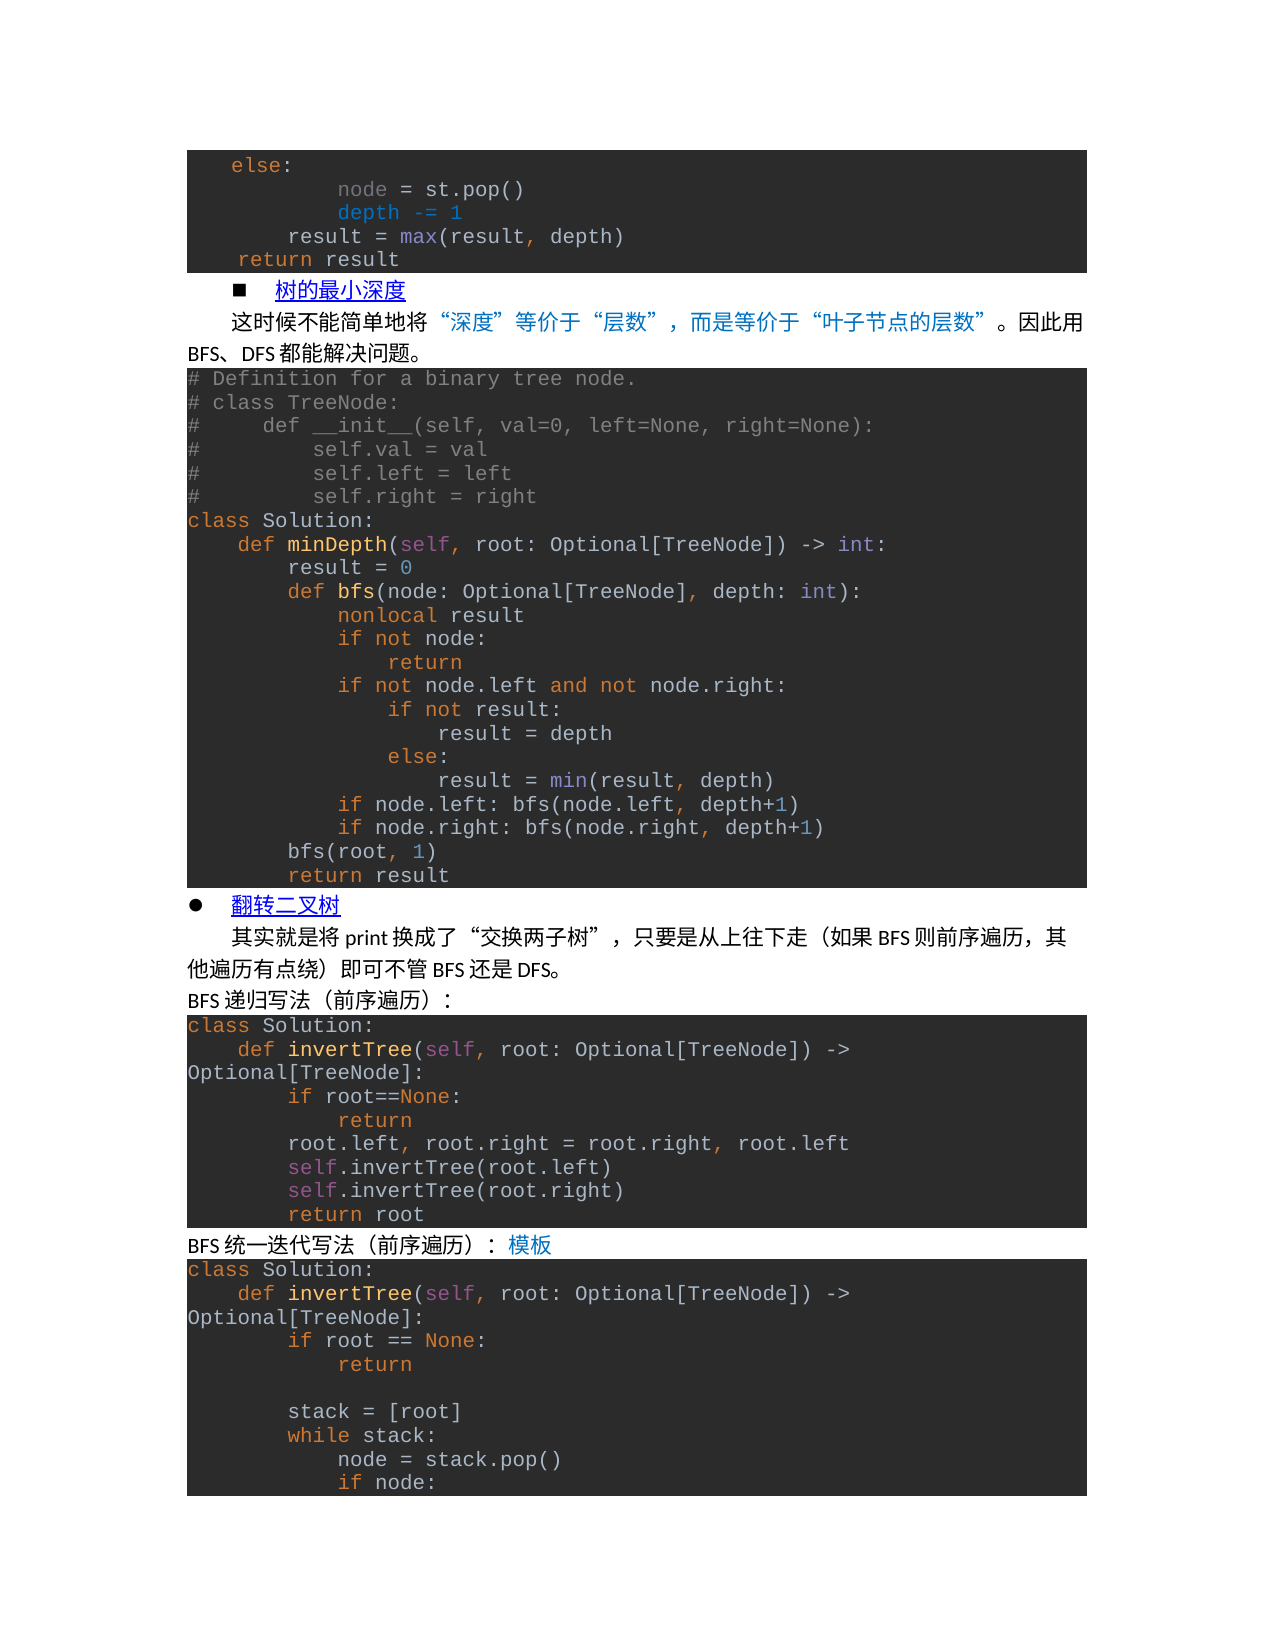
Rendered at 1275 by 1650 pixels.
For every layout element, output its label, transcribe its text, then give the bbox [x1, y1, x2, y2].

text BFS统一迭代写法（前序遍历）：模板 [187, 1228, 1087, 1259]
text # Definition for a binary tree node. # class TreeNode: # def __init__(self, val=0, left=None, right=None): # self.val = val # self.left = left # self.right = right class Solution: def minDepth(self, root: Optional[TreeNode]) -> int: result = 0 def bfs(node: Optional[TreeNode], depth: int): nonlocal result if not node: return if not node.left and not node.right: if not result: result = depth else: result = min(result, depth) if node.left: bfs(node.left, depth+1) if node.right: bfs(node.right, depth+1) bfs(root, 1) return result [187, 368, 1087, 888]
text 这时候不能简单地将“深度”等价于“层数”，而是等价于“叶子节点的层数”。因此用BFS、DFS都能解决问题。 [187, 305, 1087, 368]
text 其实就是将print换成了“交换两子树”，只要是从上往下走（如果BFS则前序遍历，其他遍历有点绕）即可不管BFS还是DFS。 [187, 920, 1087, 983]
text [187, 150, 1087, 273]
list 翻转二叉树 [187, 888, 1087, 920]
list 树的最小深度 [231, 273, 1087, 305]
text BFS递归写法（前序遍历）： [187, 983, 1087, 1015]
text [187, 1259, 1087, 1496]
text class Solution: def invertTree(self, root: Optional[TreeNode]) -> Optional[TreeNode]: if root==None: return root.left, root.right = root.right, root.left self.invertTree(root.left) self.invertTree(root.right) return root [187, 1015, 1087, 1228]
